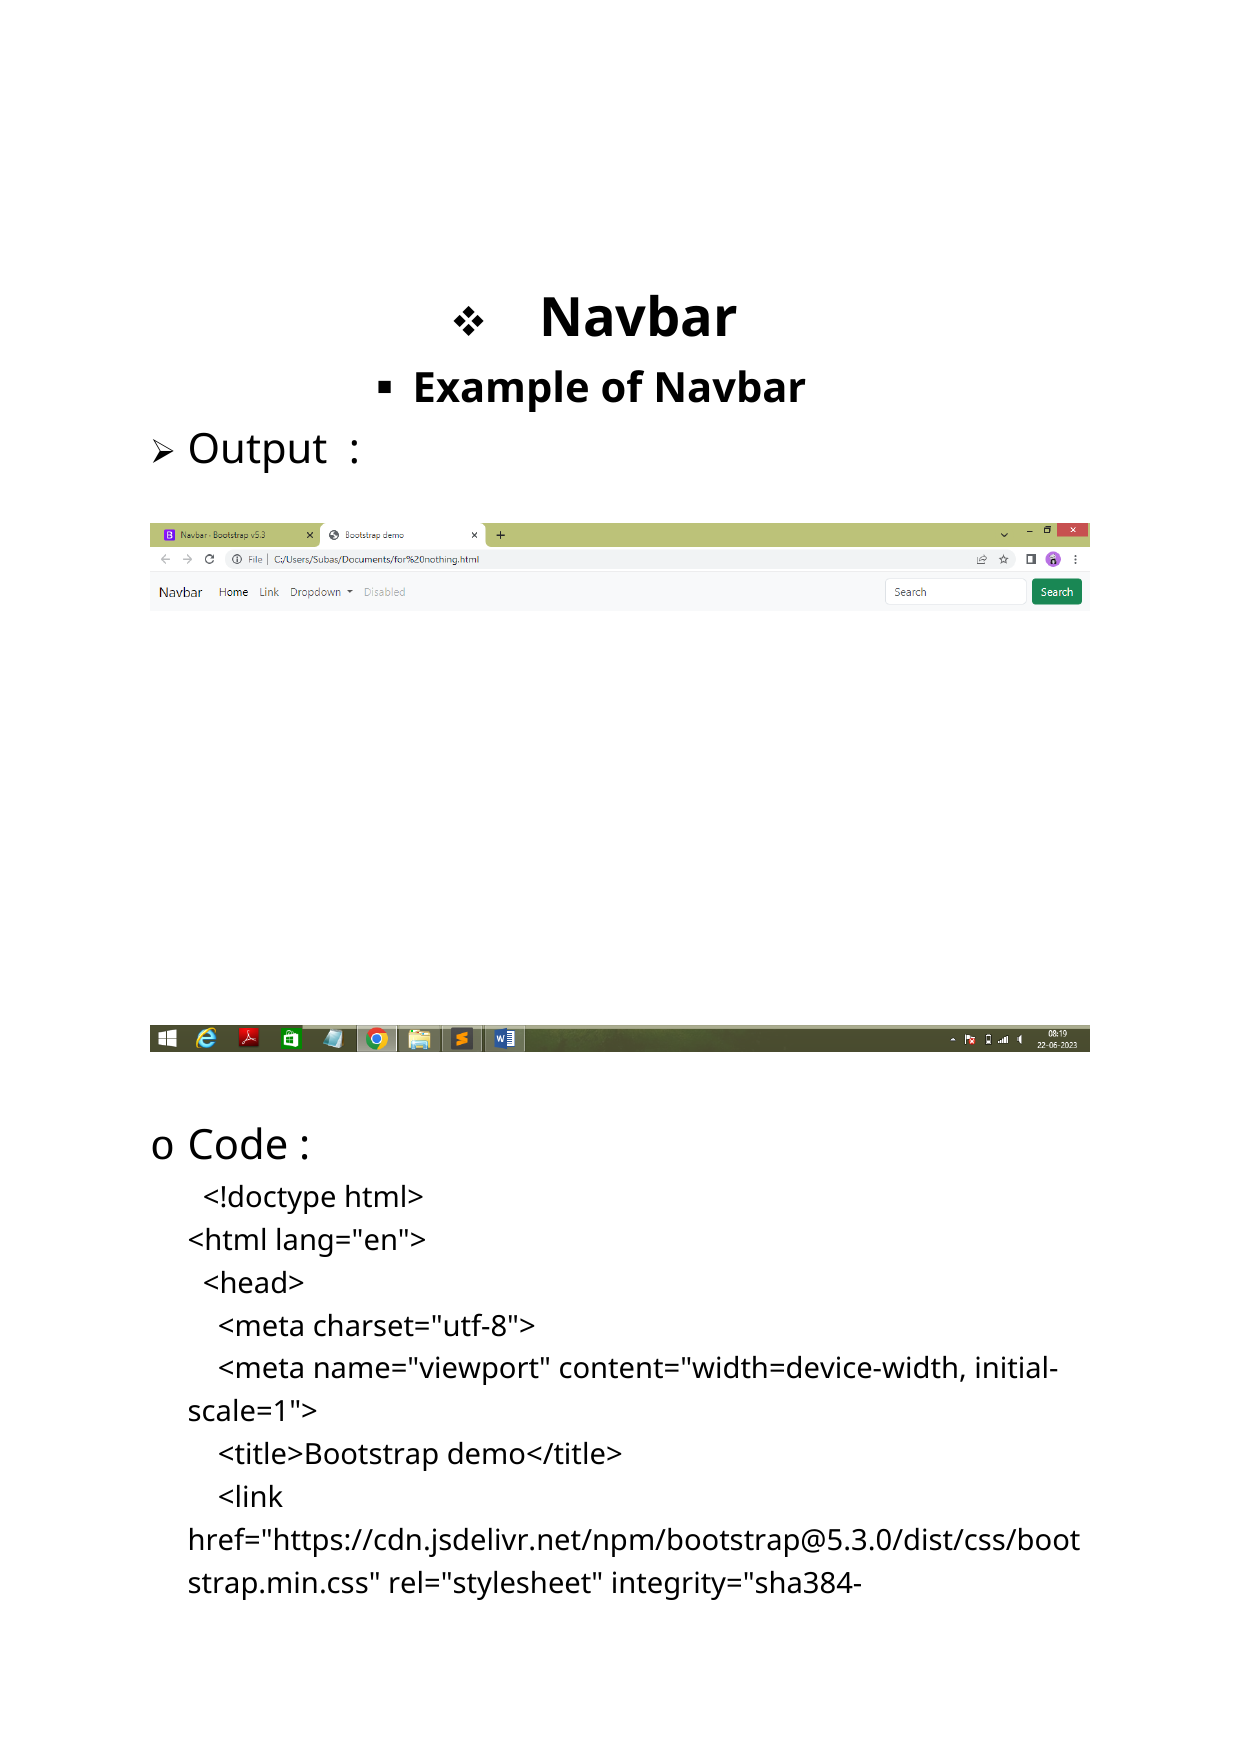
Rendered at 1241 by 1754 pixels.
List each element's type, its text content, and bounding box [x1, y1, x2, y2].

list Navbar [450, 278, 1090, 352]
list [187, 1476, 1090, 1602]
list Example of Navbar [375, 358, 1090, 415]
picture [150, 523, 1090, 1052]
list <meta name="viewport" content="width=device-width, initial-scale=1"> [187, 1348, 1090, 1430]
list Code : [150, 1115, 1090, 1172]
list Output : [150, 419, 1090, 476]
list <meta charset="utf-8"> [187, 1305, 1090, 1345]
list <html lang="en"> [187, 1219, 1090, 1259]
list <head> [187, 1262, 1090, 1302]
list <title>Bootstrap demo</title> [187, 1433, 1090, 1473]
list <!doctype html> [187, 1177, 1090, 1216]
